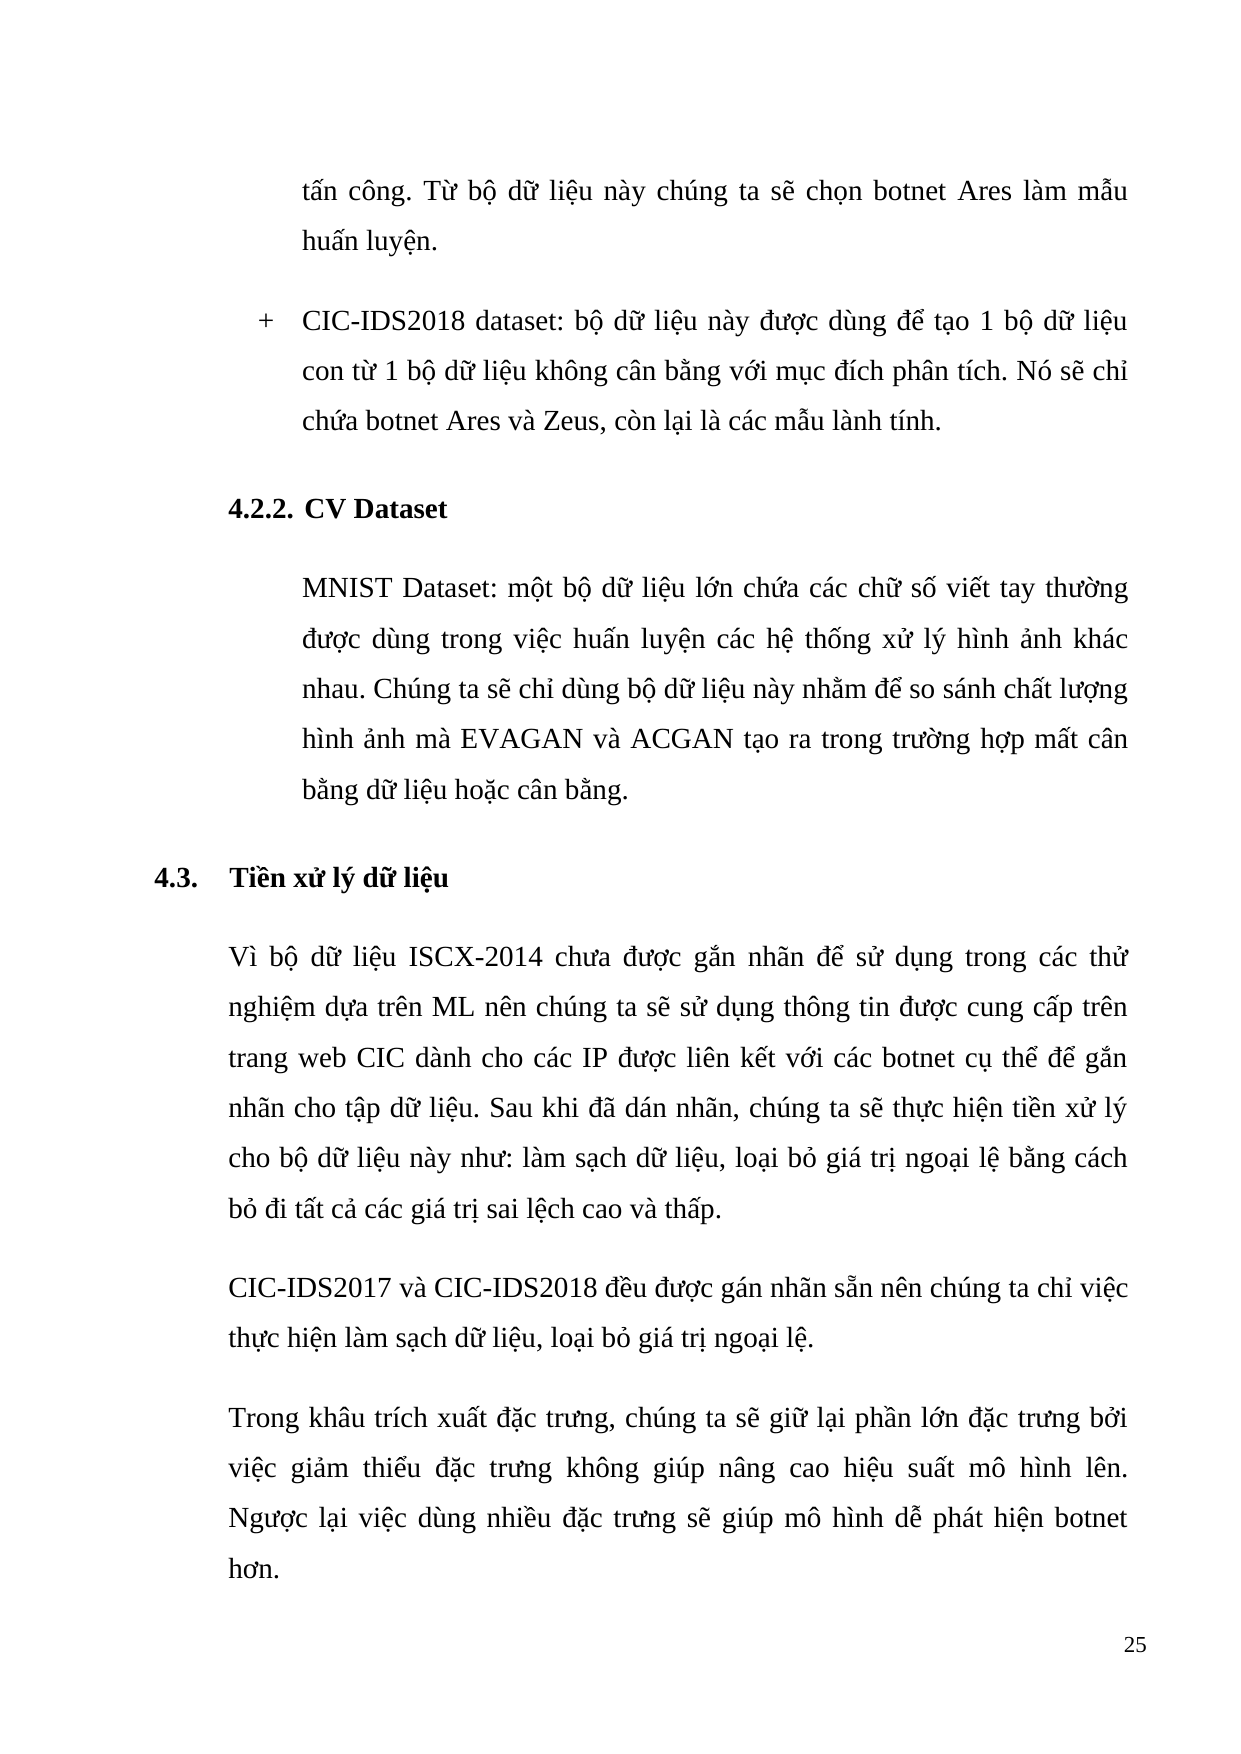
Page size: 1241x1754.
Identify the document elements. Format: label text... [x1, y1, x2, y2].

text Vì bộ dữ liệu ISCX-2014 chưa được gắn nhãn để sử dụng trong các thử nghiệm dựa trên ML nên chúng ta sẽ sử dụng thông tin được cung cấp trên trang web CIC dành cho các IP được liên kết với các botnet cụ thể để gắn nhãn cho tập dữ liệu. Sau khi đã dán nhãn, chúng ta sẽ thực hiện tiền xử lý cho bộ dữ liệu này như: làm sạch dữ liệu, loại bỏ giá trị ngoại lệ bằng cách bỏ đi tất cả các giá trị sai lệch cao và thấp. [228, 939, 1129, 1224]
subtitle 4.3. Tiền xử lý dữ liệu [154, 860, 1129, 893]
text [258, 173, 1129, 257]
text + CIC-IDS2018 dataset: bộ dữ liệu này được dùng để tạo 1 bộ dữ liệu con từ 1 bộ dữ liệu không cân bằng với mục đích phân tích. Nó sẽ chỉ chứa botnet Ares và Zeus, còn lại là các mẫu lành tính. [258, 303, 1129, 437]
text Trong khâu trích xuất đặc trưng, chúng ta sẽ giữ lại phần lớn đặc trưng bởi việc giảm thiểu đặc trưng không giúp nâng cao hiệu suất mô hình lên. Ngược lại việc dùng nhiều đặc trưng sẽ giúp mô hình dễ phát hiện botnet hơn. [228, 1400, 1129, 1584]
subtitle 4.2.2. CV Dataset [228, 491, 1129, 525]
text CIC-IDS2017 và CIC-IDS2018 đều được gán nhãn sẵn nên chúng ta chỉ việc thực hiện làm sạch dữ liệu, loại bỏ giá trị ngoại lệ. [228, 1270, 1129, 1354]
text MNIST Dataset: một bộ dữ liệu lớn chứa các chữ số viết tay thường được dùng trong việc huấn luyện các hệ thống xử lý hình ảnh khác nhau. Chúng ta sẽ chỉ dùng bộ dữ liệu này nhằm để so sánh chất lượng hình ảnh mà EVAGAN và ACGAN tạo ra trong trường hợp mất cân bằng dữ liệu hoặc cân bằng. [302, 571, 1129, 805]
